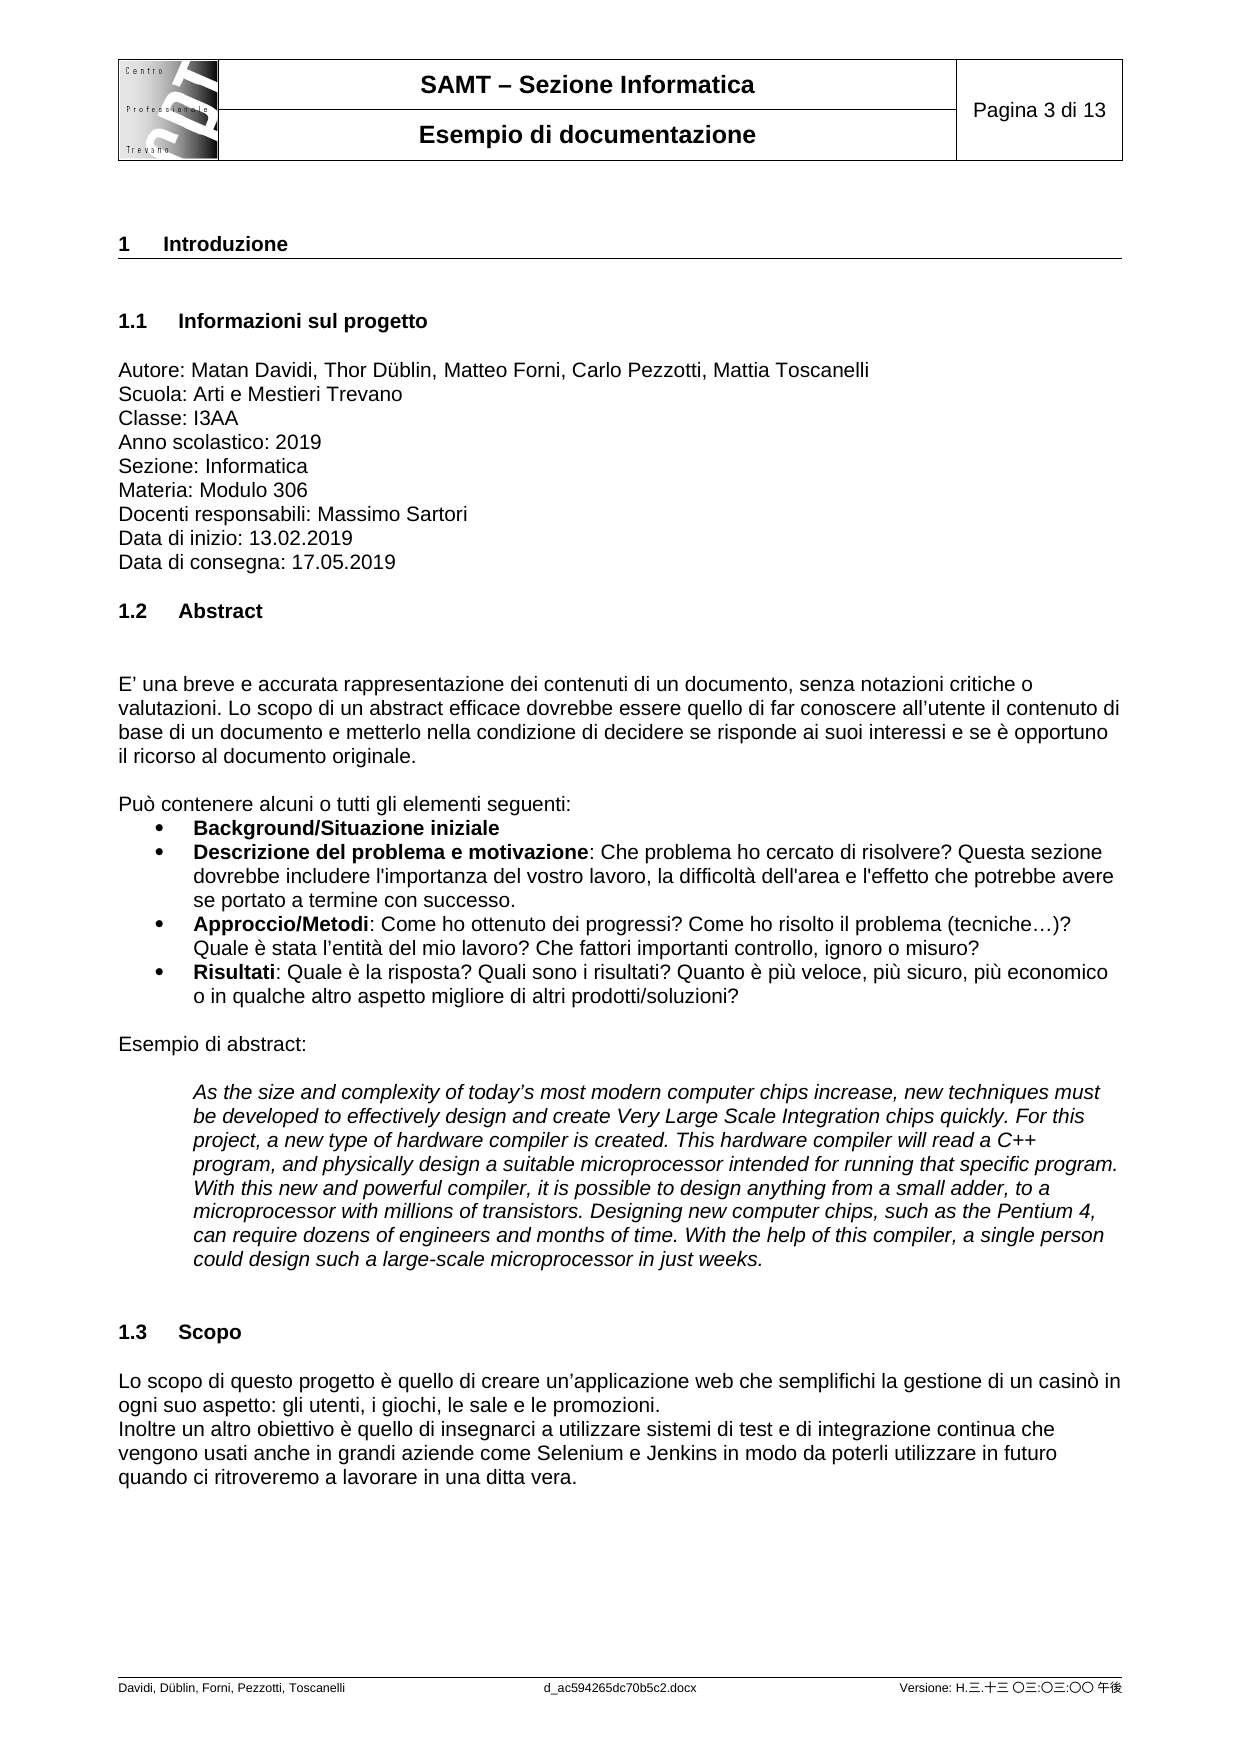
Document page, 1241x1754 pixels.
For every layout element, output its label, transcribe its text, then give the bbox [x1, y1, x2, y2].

text Docenti responsabili: Massimo Sartori [118, 502, 1122, 526]
subtitle Introduzione [118, 232, 1122, 258]
text Classe: I3AA [118, 406, 1122, 430]
text Data di inizio: 13.02.2019 [118, 526, 1122, 550]
text Lo scopo di questo progetto è quello di creare un’applicazione web che semplifichi la gestione di un casinò in ogni suo aspetto: gli utenti, i giochi, le sale e le promozioni. [118, 1369, 1122, 1417]
list Descrizione del problema e motivazione: Che problema ho cercato di risolvere? Questa sezione dovrebbe includere l'importanza del vostro lavoro, la difficoltà dell'area e l'effetto che potrebbe avere se portato a termine con successo. [156, 840, 1122, 912]
picture [118, 60, 218, 159]
subtitle Abstract [118, 599, 1122, 623]
text Sezione: Informatica [118, 454, 1122, 478]
text Materia: Modulo 306 [118, 478, 1122, 502]
text Esempio di abstract: [118, 1032, 1122, 1056]
text Scuola: Arti e Mestieri Trevano [118, 382, 1122, 406]
text Può contenere alcuni o tutti gli elementi seguenti: [118, 792, 1122, 816]
text As the size and complexity of today’s most modern computer chips increase, new techniques must be developed to effectively design and create Very Large Scale Integration chips quickly. For this project, a new type of hardware compiler is created. This hardware compiler will read a C++ program, and physically design a suitable microprocessor intended for running that specific program. With this new and powerful compiler, it is possible to design anything from a small adder, to a microprocessor with millions of transistors. Designing new computer chips, such as the Pentium 4, can require dozens of engineers and months of time. With the help of this compiler, a single person could design such a large-scale microprocessor in just weeks. [193, 1079, 1122, 1271]
subtitle Informazioni sul progetto [118, 309, 1122, 333]
text Anno scolastico: 2019 [118, 430, 1122, 454]
text Autore: Matan Davidi, Thor Düblin, Matteo Forni, Carlo Pezzotti, Mattia Toscanelli [118, 358, 1122, 382]
text E’ una breve e accurata rappresentazione dei contenuti di un documento, senza notazioni critiche o valutazioni. Lo scopo di un abstract efficace dovrebbe essere quello di far conoscere all’utente il contenuto di base di un documento e metterlo nella condizione di decidere se risponde ai suoi interessi e se è opportuno il ricorso al documento originale. [118, 672, 1122, 768]
list Background/Situazione iniziale [156, 816, 1122, 840]
text Inoltre un altro obiettivo è quello di insegnarci a utilizzare sistemi di test e di integrazione continua che vengono usati anche in grandi aziende come Selenium e Jenkins in modo da poterli utilizzare in futuro quando ci ritroveremo a lavorare in una ditta vera. [118, 1417, 1122, 1489]
subtitle Scopo [118, 1320, 1122, 1344]
text Data di consegna: 17.05.2019 [118, 550, 1122, 574]
list Approccio/Metodi: Come ho ottenuto dei progressi? Come ho risolto il problema (tecniche…)? Quale è stata l’entità del mio lavoro? Che fattori importanti controllo, ignoro o misuro? [156, 912, 1122, 960]
list Risultati: Quale è la risposta? Quali sono i risultati? Quanto è più veloce, più sicuro, più economico o in qualche altro aspetto migliore di altri prodotti/soluzioni? [156, 960, 1122, 1008]
